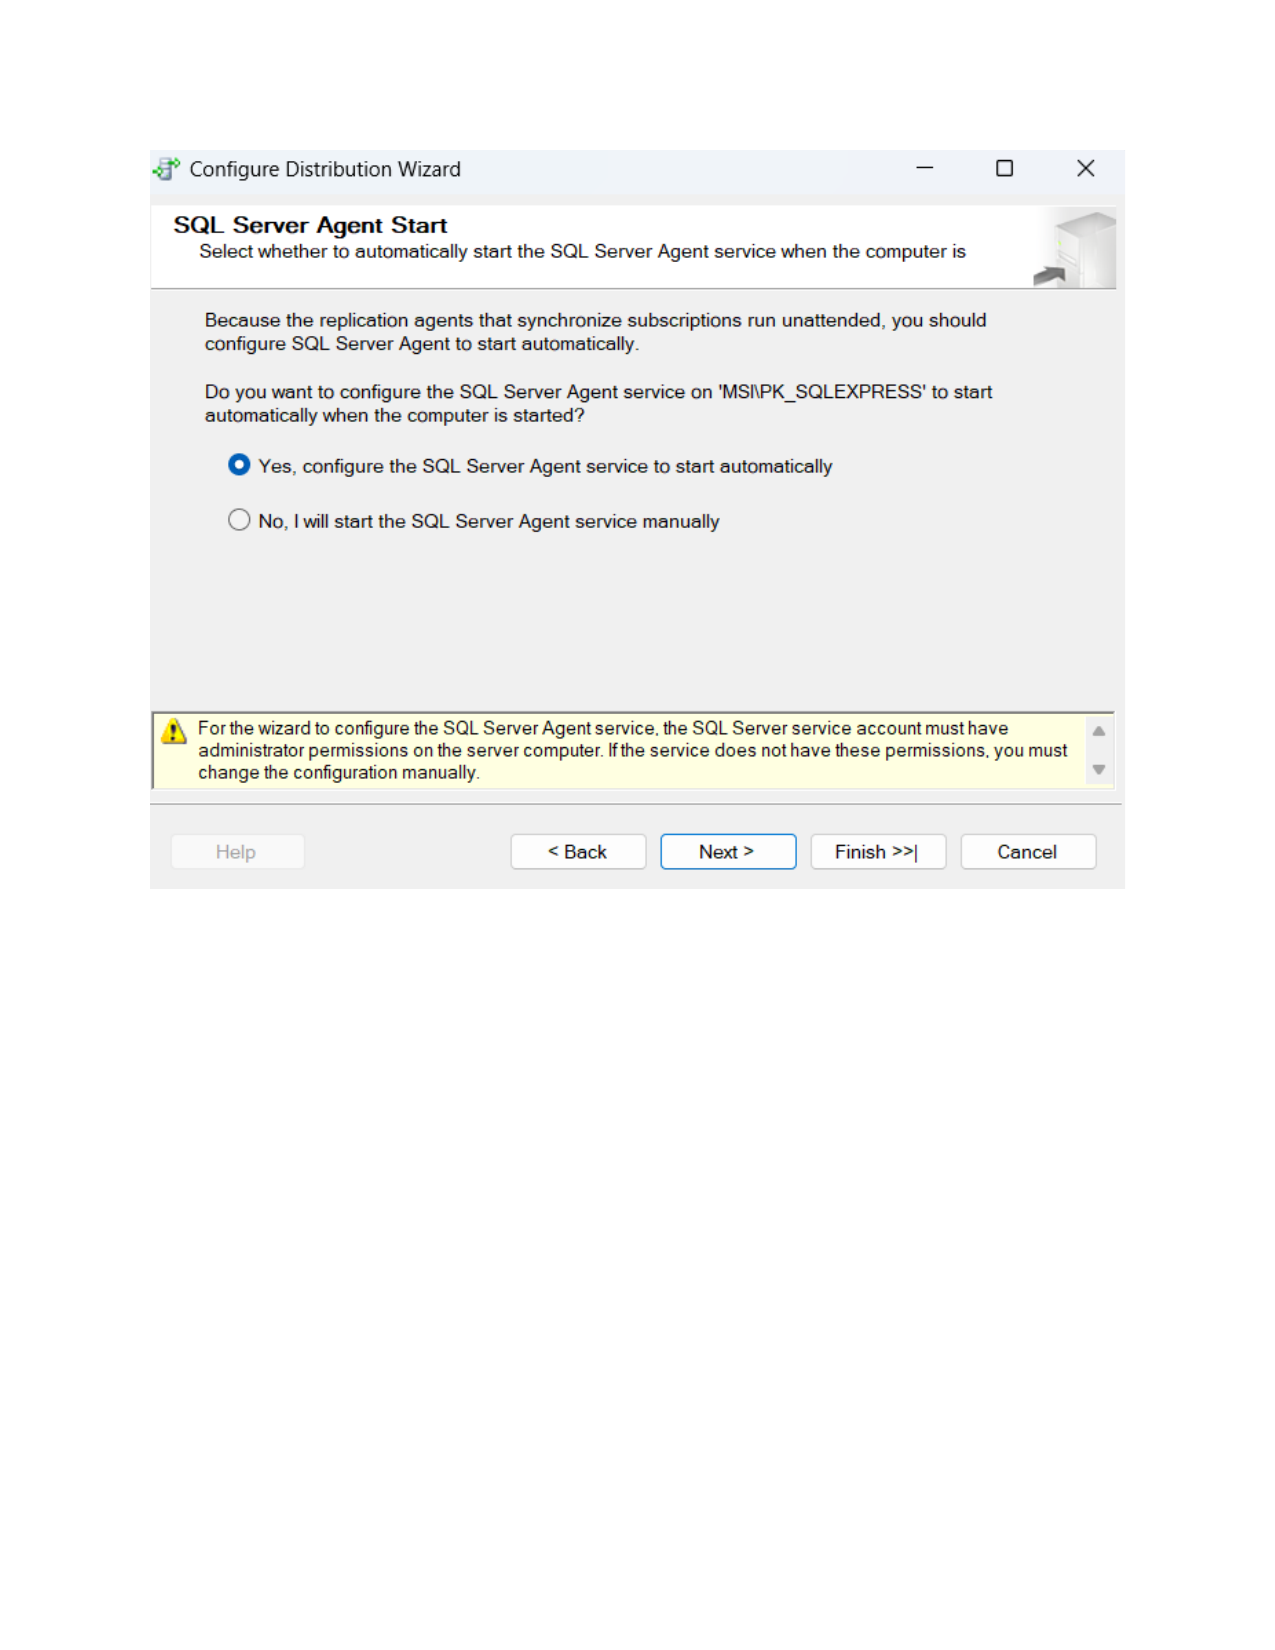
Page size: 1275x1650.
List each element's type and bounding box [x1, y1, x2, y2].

picture [150, 150, 1125, 889]
